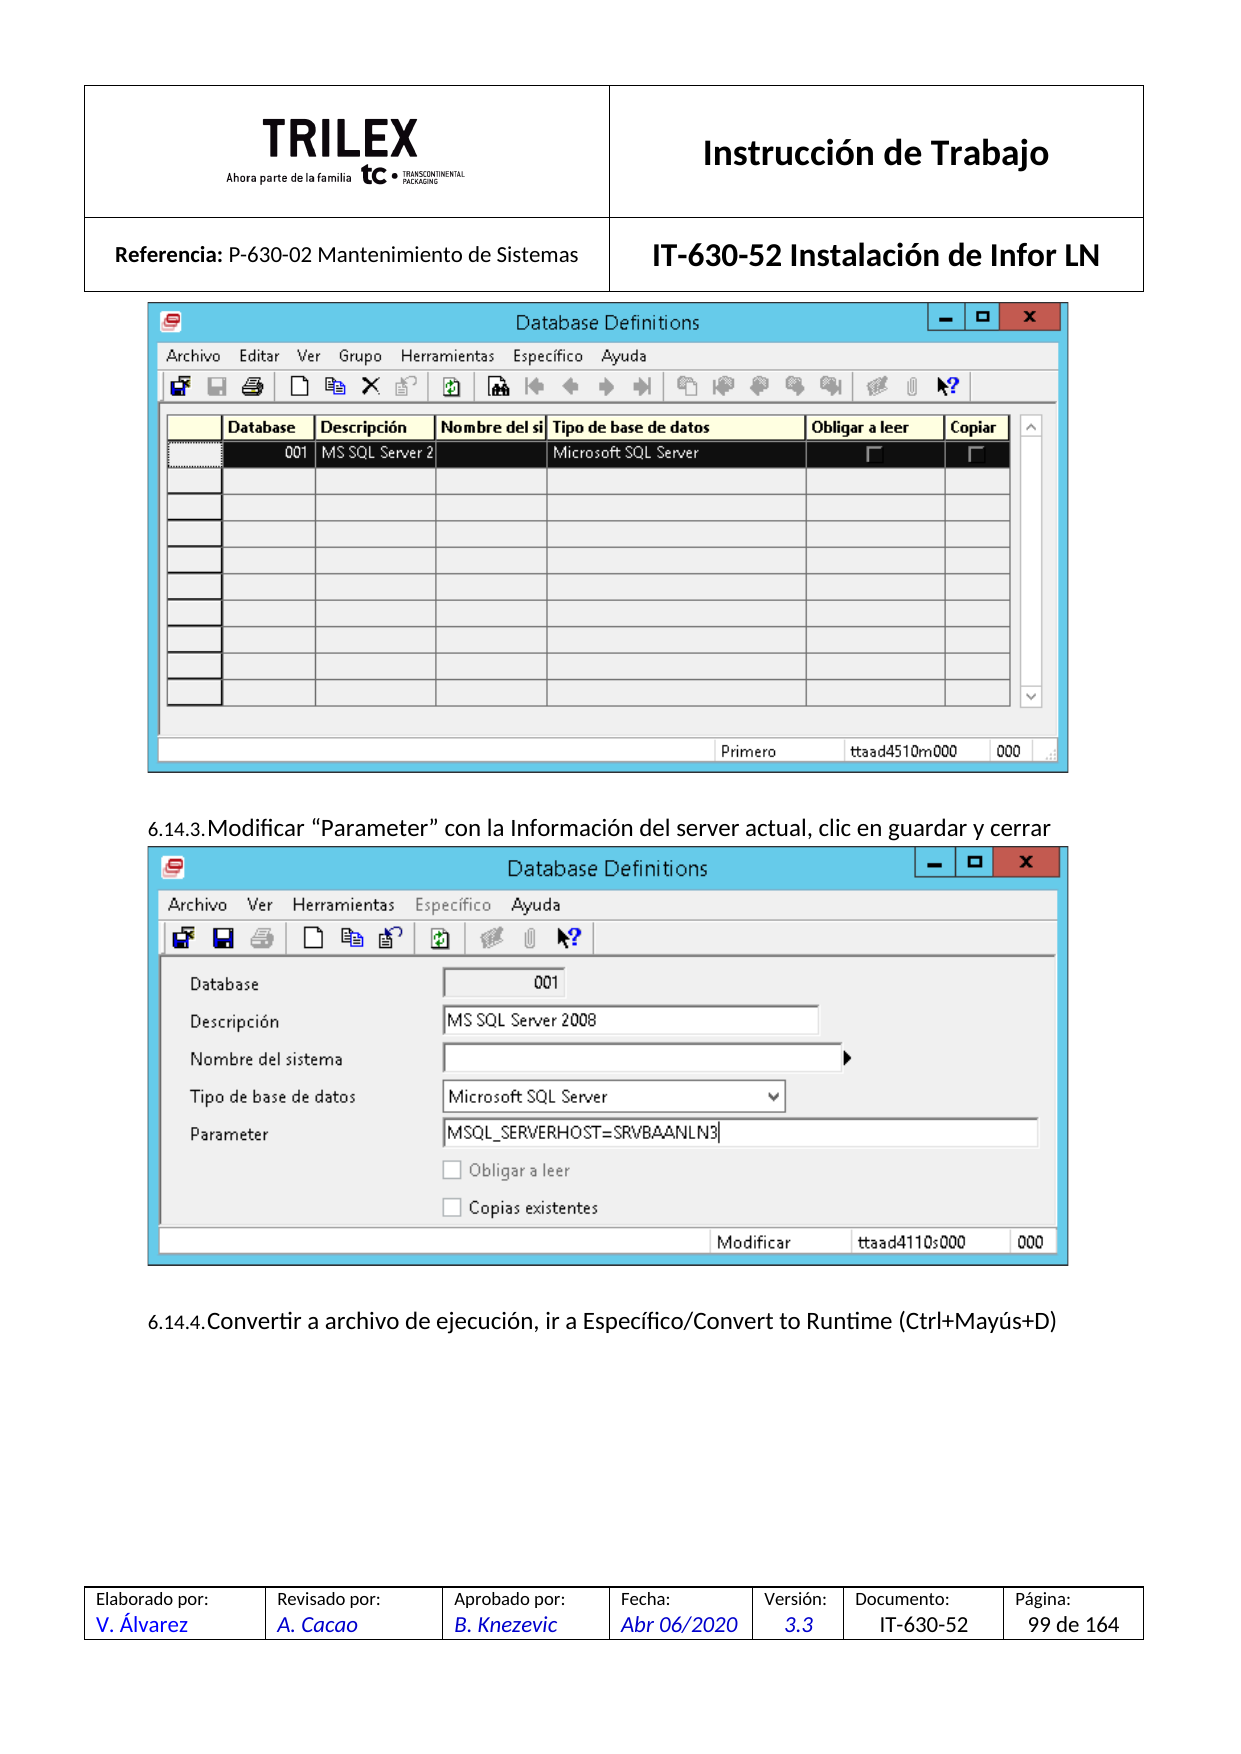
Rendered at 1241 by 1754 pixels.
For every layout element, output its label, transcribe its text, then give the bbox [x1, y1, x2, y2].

picture [147, 302, 1069, 773]
list Modificar “Parameter” con la Información del server actual, clic en guardar y cerrar [148, 812, 1166, 842]
picture [147, 846, 1069, 1266]
list Convertir a archivo de ejecución, ir a Específico/Convert to Runtime (Ctrl+Mayús+D) [148, 1305, 1166, 1336]
picture [207, 93, 487, 210]
